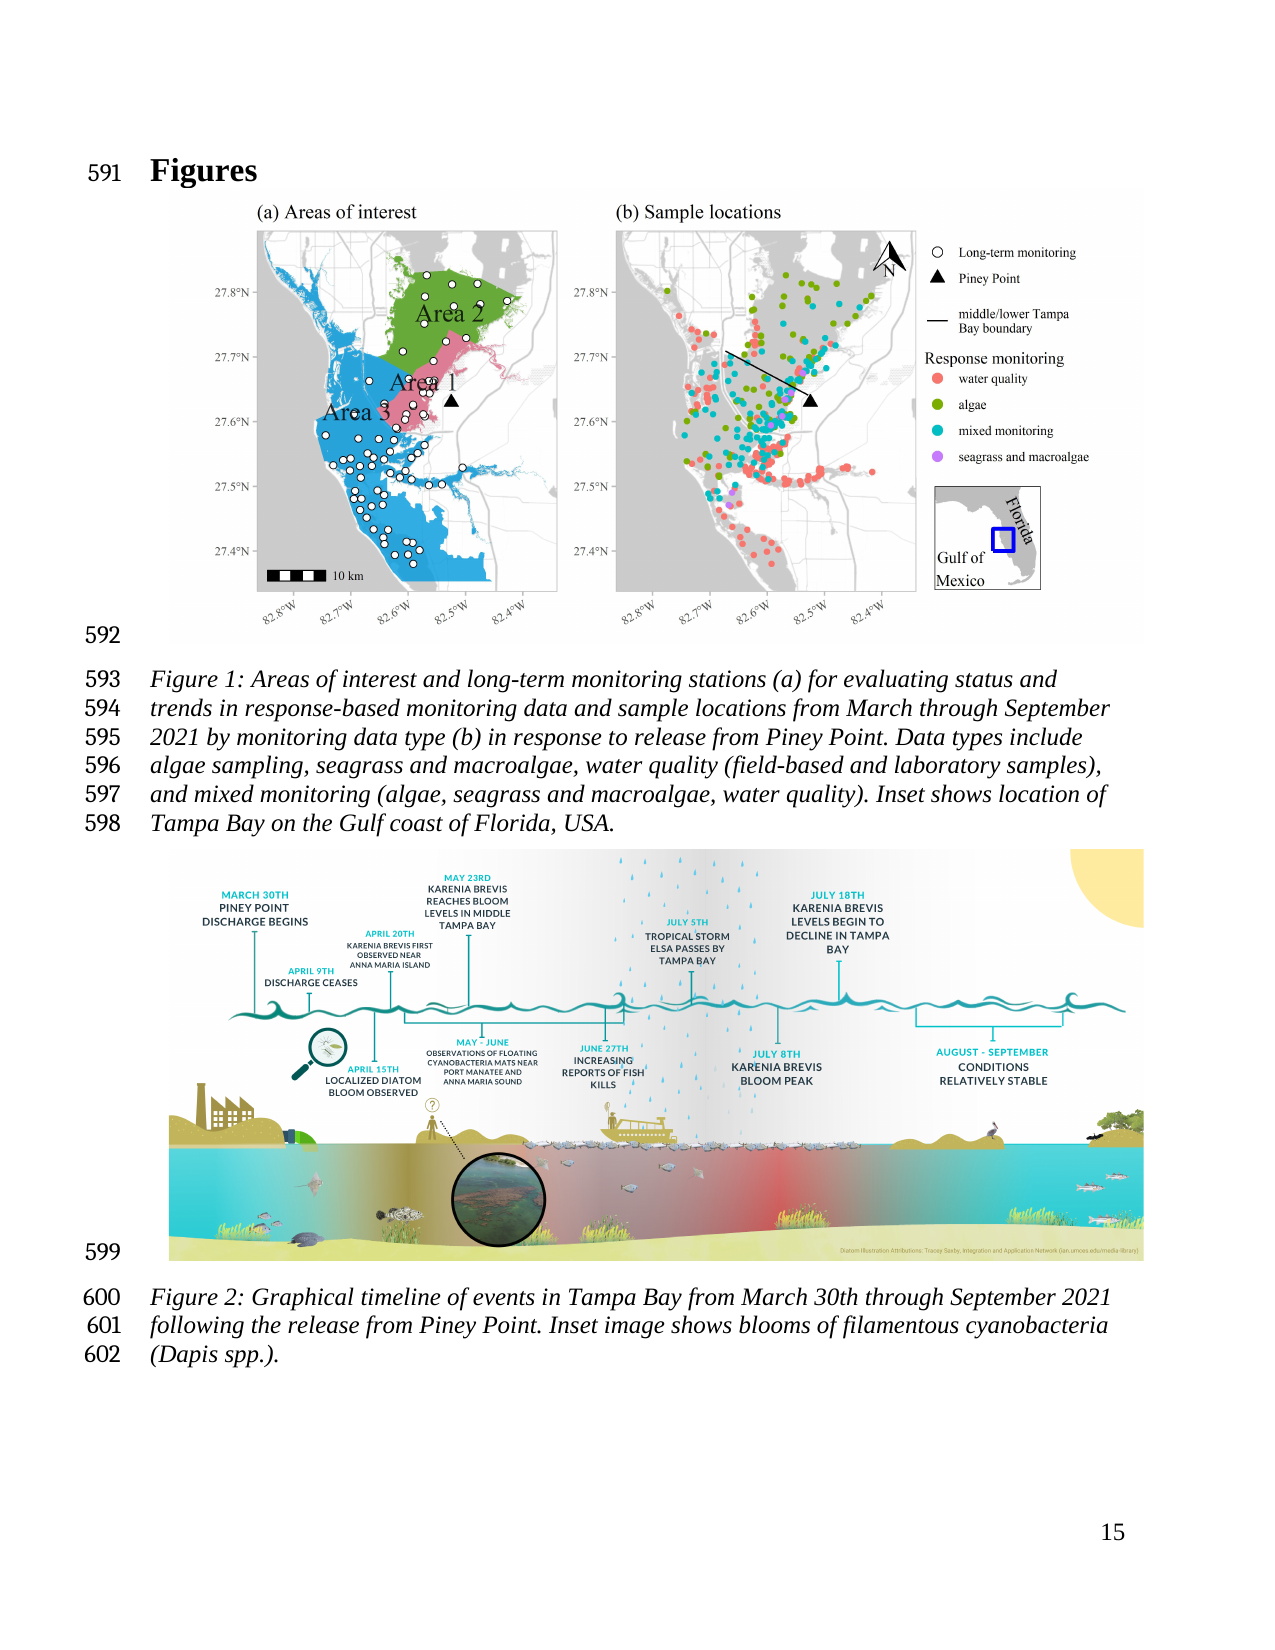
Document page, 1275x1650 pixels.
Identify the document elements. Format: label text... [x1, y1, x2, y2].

picture [168, 849, 1144, 1261]
subtitle Figures [150, 150, 1125, 188]
text Figure 1: Areas of interest and long-term monitoring stations (a) for evaluating status and trends in response-based monitoring data and sample locations from March through September 2021 by monitoring data type (b) in response to release from Piney Point. Data types include algae sampling, seagrass and macroalgae, water quality (field-based and laboratory samples), and mixed monitoring (algae, seagrass and macroalgae, water quality). Inset shows location of Tampa Bay on the Gulf coast of Florida, USA. [150, 664, 1125, 837]
text Figure 2: Graphical timeline of events in Tampa Bay from March 30th through September 2021 following the release from Piney Point. Inset image shows blooms of filamentous cyanobacteria (Dapis spp.). [150, 1282, 1125, 1368]
picture [168, 188, 1144, 644]
